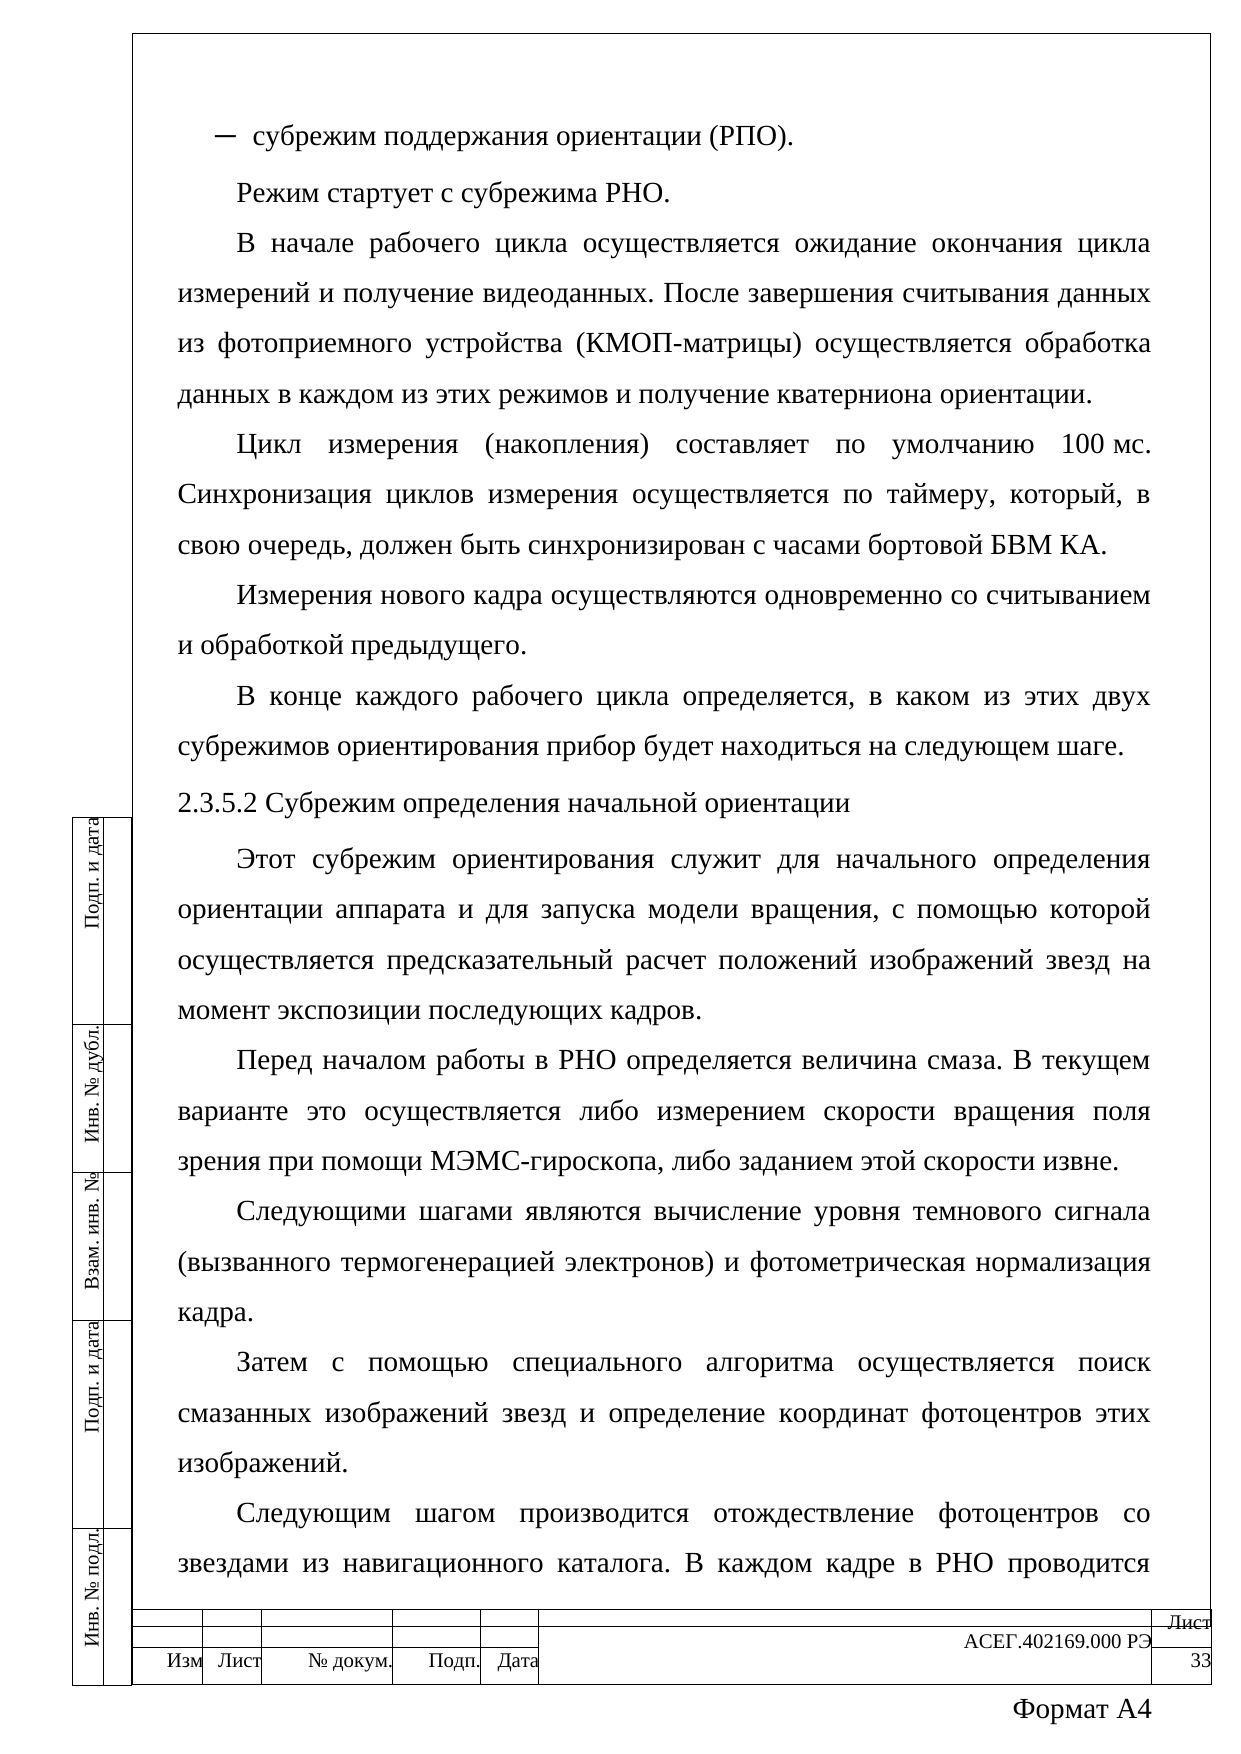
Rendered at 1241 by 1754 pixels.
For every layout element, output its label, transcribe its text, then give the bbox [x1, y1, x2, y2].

subtitle Субрежим определения начальной ориентации [177, 785, 1152, 818]
text Этот субрежим ориентирования служит для начального определения ориентации аппарата и для запуска модели вращения, с помощью которой осуществляется предсказательный расчет положений изображений звезд на момент экспозиции последующих кадров. [177, 841, 1152, 1026]
text Режим стартует с субрежима РНО. [177, 175, 1152, 208]
text Перед началом работы в РНО определяется величина смаза. В текущем варианте это осуществляется либо измерением скорости вращения поля зрения при помощи МЭМС-гироскопа, либо заданием этой скорости извне. [177, 1042, 1152, 1177]
text Следующими шагами являются вычисление уровня темнового сигнала (вызванного термогенерацией электронов) и фотометрическая нормализация кадра. [177, 1193, 1152, 1328]
text субрежим поддержания ориентации (РПО). [215, 118, 1152, 152]
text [177, 1495, 1152, 1579]
text Измерения нового кадра осуществляются одновременно со считыванием и обработкой предыдущего. [177, 577, 1152, 661]
text Цикл измерения (накопления) составляет по умолчанию 100 мс. Синхронизация циклов измерения осуществляется по таймеру, который, в свою очередь, должен быть синхронизирован с часами бортовой БВМ КА. [177, 426, 1152, 560]
text В начале рабочего цикла осуществляется ожидание окончания цикла измерений и получение видеоданных. После завершения считывания данных из фотоприемного устройства (КМОП-матрицы) осуществляется обработка данных в каждом из этих режимов и получение кватерниона ориентации. [177, 225, 1152, 409]
text Затем с помощью специального алгоритма осуществляется поиск смазанных изображений звезд и определение координат фотоцентров этих изображений. [177, 1344, 1152, 1478]
text В конце каждого рабочего цикла определяется, в каком из этих двух субрежимов ориентирования прибор будет находиться на следующем шаге. [177, 678, 1152, 762]
